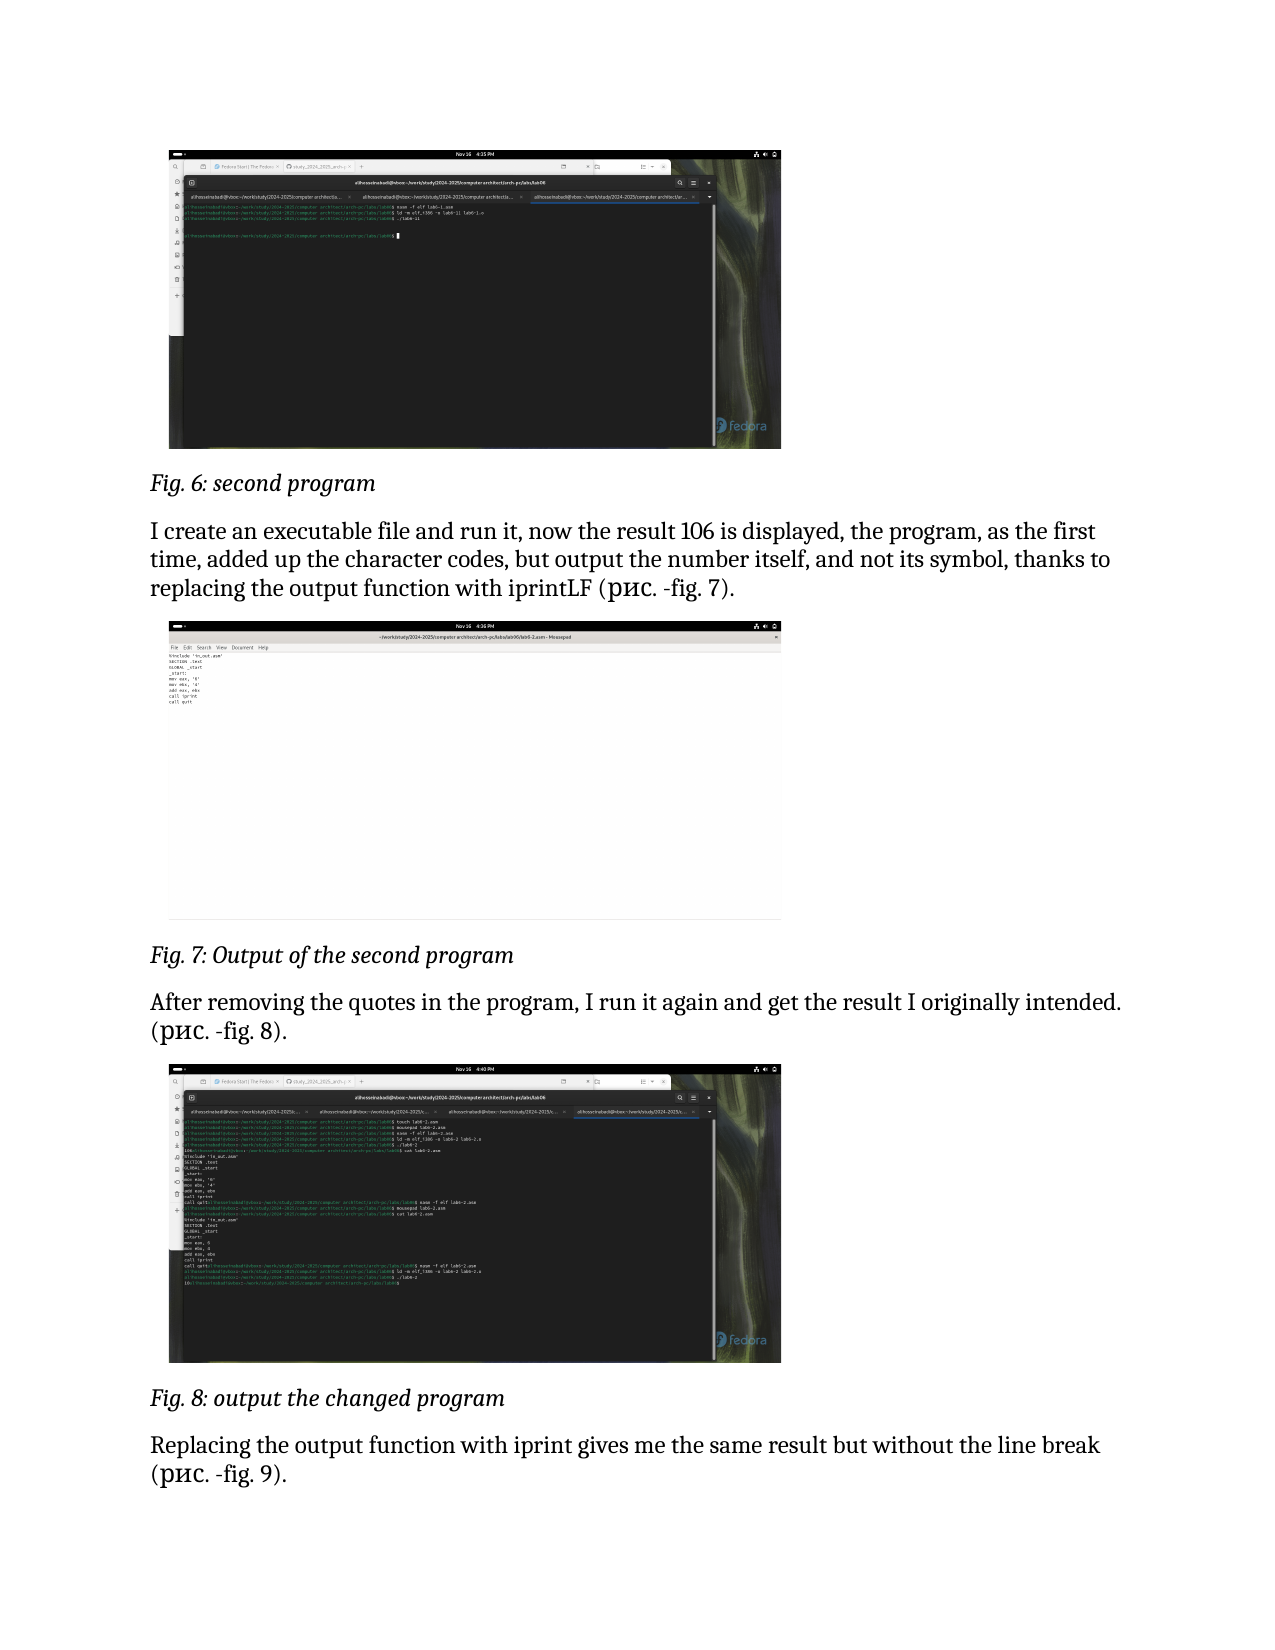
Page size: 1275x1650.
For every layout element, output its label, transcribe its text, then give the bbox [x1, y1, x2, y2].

picture [168, 621, 782, 920]
text Fig. 8: output the changed program [150, 1384, 1125, 1412]
text Fig. 7: Output of the second program [150, 941, 1125, 969]
picture [168, 150, 782, 449]
text I create an executable file and run it, now the result 106 is displayed, the program, as the first time, added up the character codes, but output the number itself, and not its symbol, thanks to replacing the output function with iprintLF (рис. -fig. 7). [150, 517, 1125, 603]
text Replacing the output function with iprint gives me the same result but without the line break (рис. -fig. 9). [150, 1431, 1125, 1489]
text After removing the quotes in the program, I run it again and get the result I originally intended. (рис. -fig. 8). [150, 988, 1125, 1046]
text Fig. 6: second program [150, 469, 1125, 498]
picture [168, 1064, 782, 1363]
